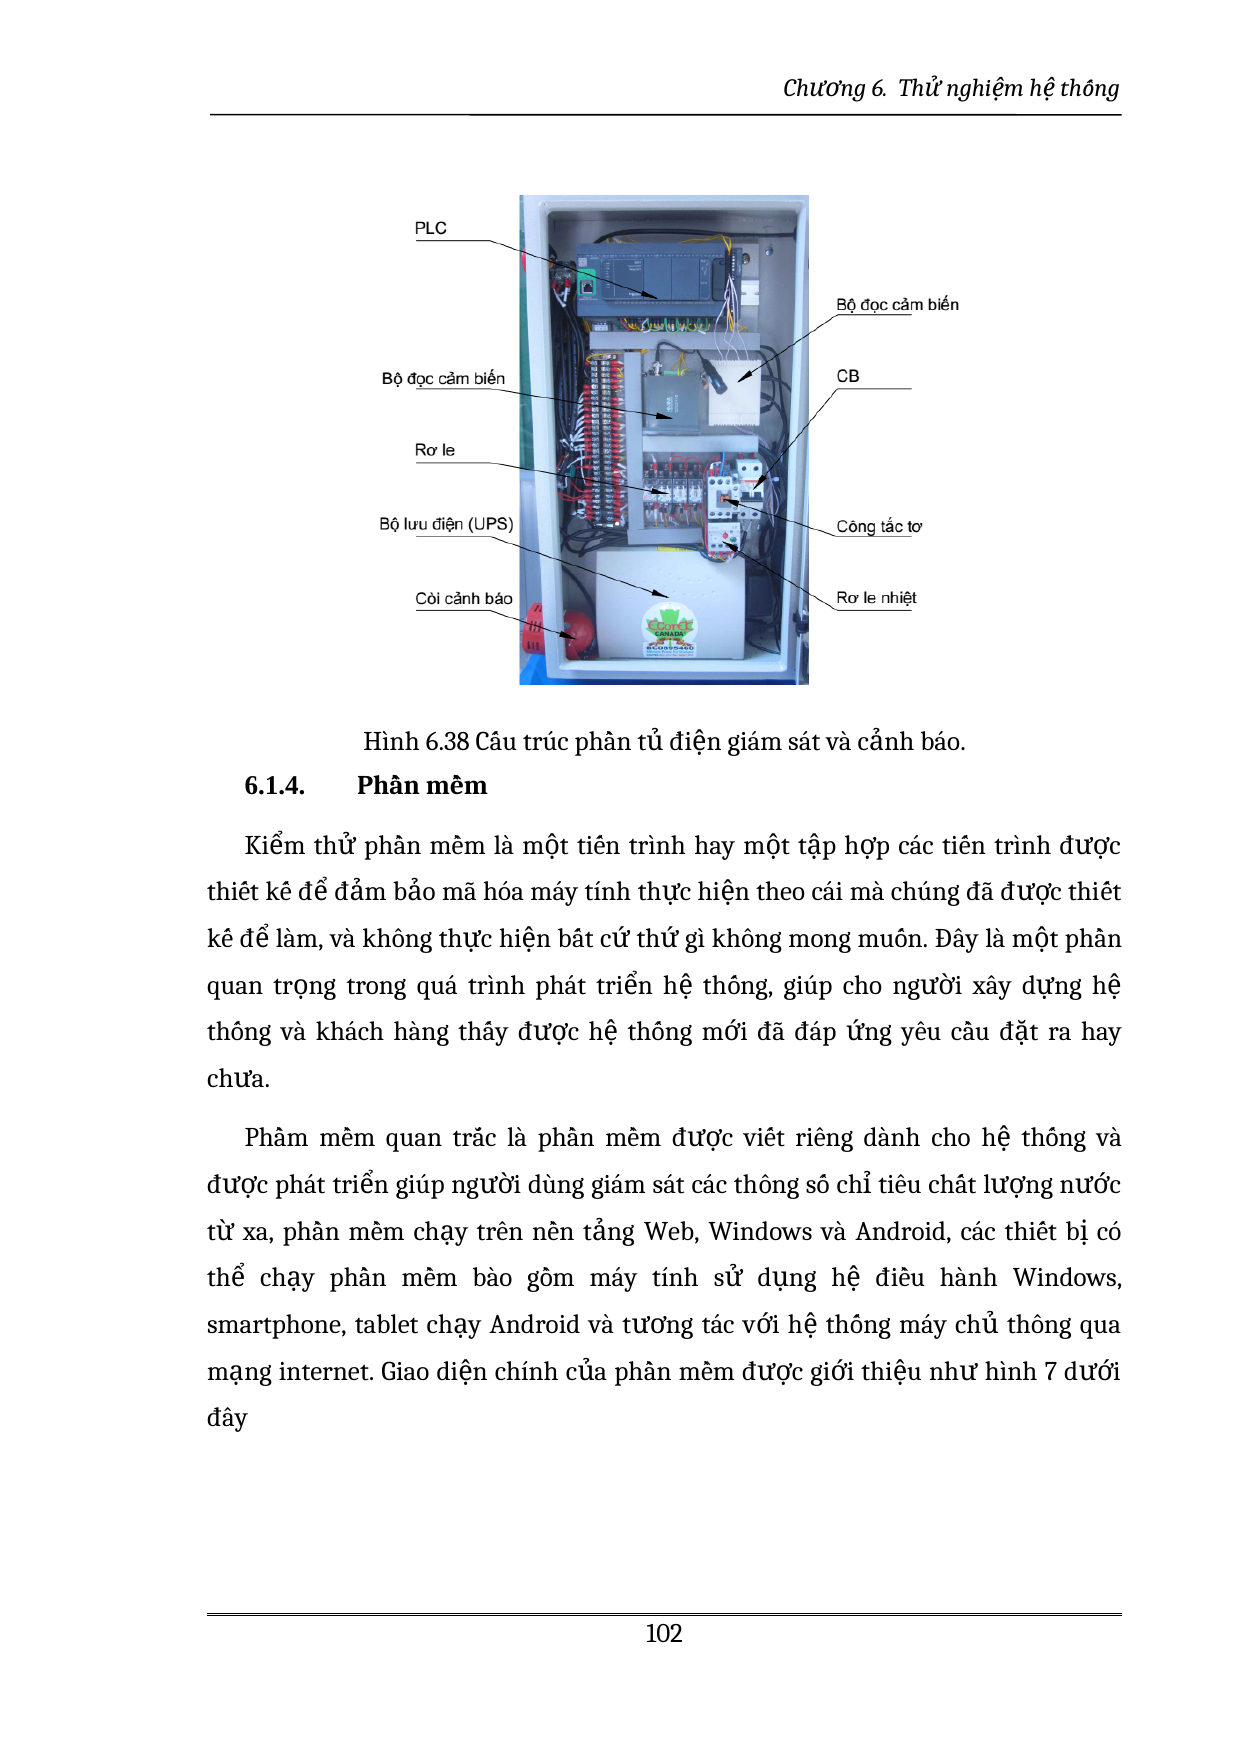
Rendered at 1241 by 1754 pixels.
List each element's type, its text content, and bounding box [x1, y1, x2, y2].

subtitle Phần mềm [244, 769, 1122, 801]
text Phầm mềm quan trắc là phần mềm được viết riêng dành cho hệ thống và được phát triển giúp người dùng giám sát các thông số chỉ tiêu chất lượng nước từ xa, phần mềm chạy trên nền tảng Web, Windows và Android, các thiết bị có thể chạy phần mềm bào gồm máy tính sử dụng hệ điều hành Windows, smartphone, tablet chạy Android và tương tác với hệ thống máy chủ thông qua mạng internet. Giao diện chính của phần mềm được giới thiệu như hình 7 dưới đây [207, 1122, 1122, 1433]
text Kiểm thử phần mềm là một tiến trình hay một tập hợp các tiến trình được thiết kế để đảm bảo mã hóa máy tính thực hiện theo cái mà chúng đã được thiết kế để làm, và không thực hiện bất cứ thứ gì không mong muốn. Đây là một phần quan trọng trong quá trình phát triển hệ thống, giúp cho người xây dựng hệ thống và khách hàng thấy được hệ thống mới đã đáp ứng yêu cầu đặt ra hay chưa. [207, 830, 1122, 1094]
picture [367, 177, 962, 698]
